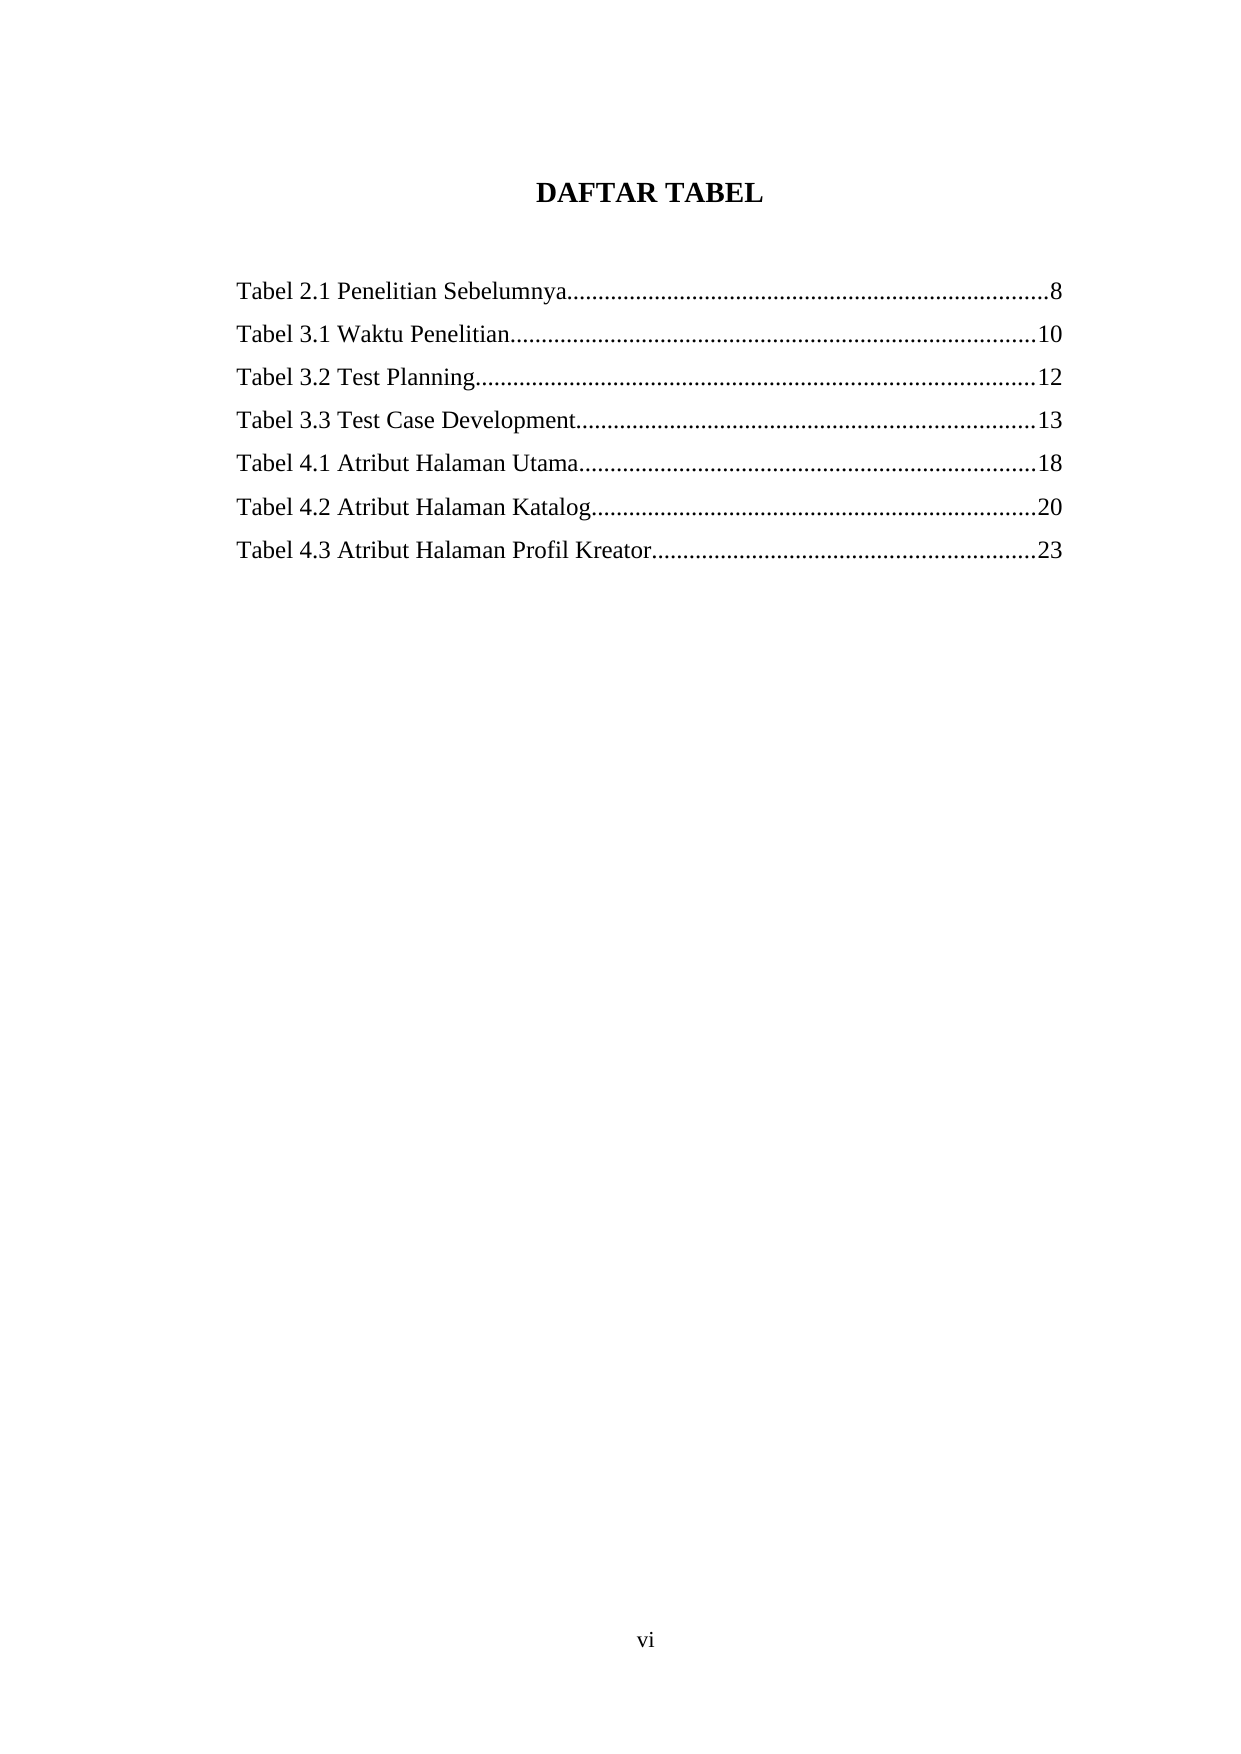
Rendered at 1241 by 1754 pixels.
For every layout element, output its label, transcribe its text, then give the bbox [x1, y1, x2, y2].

text Tabel 4.3 Atribut Halaman Profil Kreator 23 [236, 535, 1090, 563]
text Tabel 4.1 Atribut Halaman Utama 18 [236, 448, 1090, 477]
text Tabel 3.2 Test Planning 12 [236, 362, 1090, 391]
text DAFTAR TABEL [240, 175, 1059, 209]
text Tabel 4.2 Atribut Halaman Katalog 20 [236, 492, 1090, 520]
text Tabel 3.3 Test Case Development 13 [236, 405, 1090, 434]
text Tabel 3.1 Waktu Penelitian 10 [236, 319, 1090, 348]
text Tabel 2.1 Penelitian Sebelumnya 8 [236, 276, 1090, 304]
